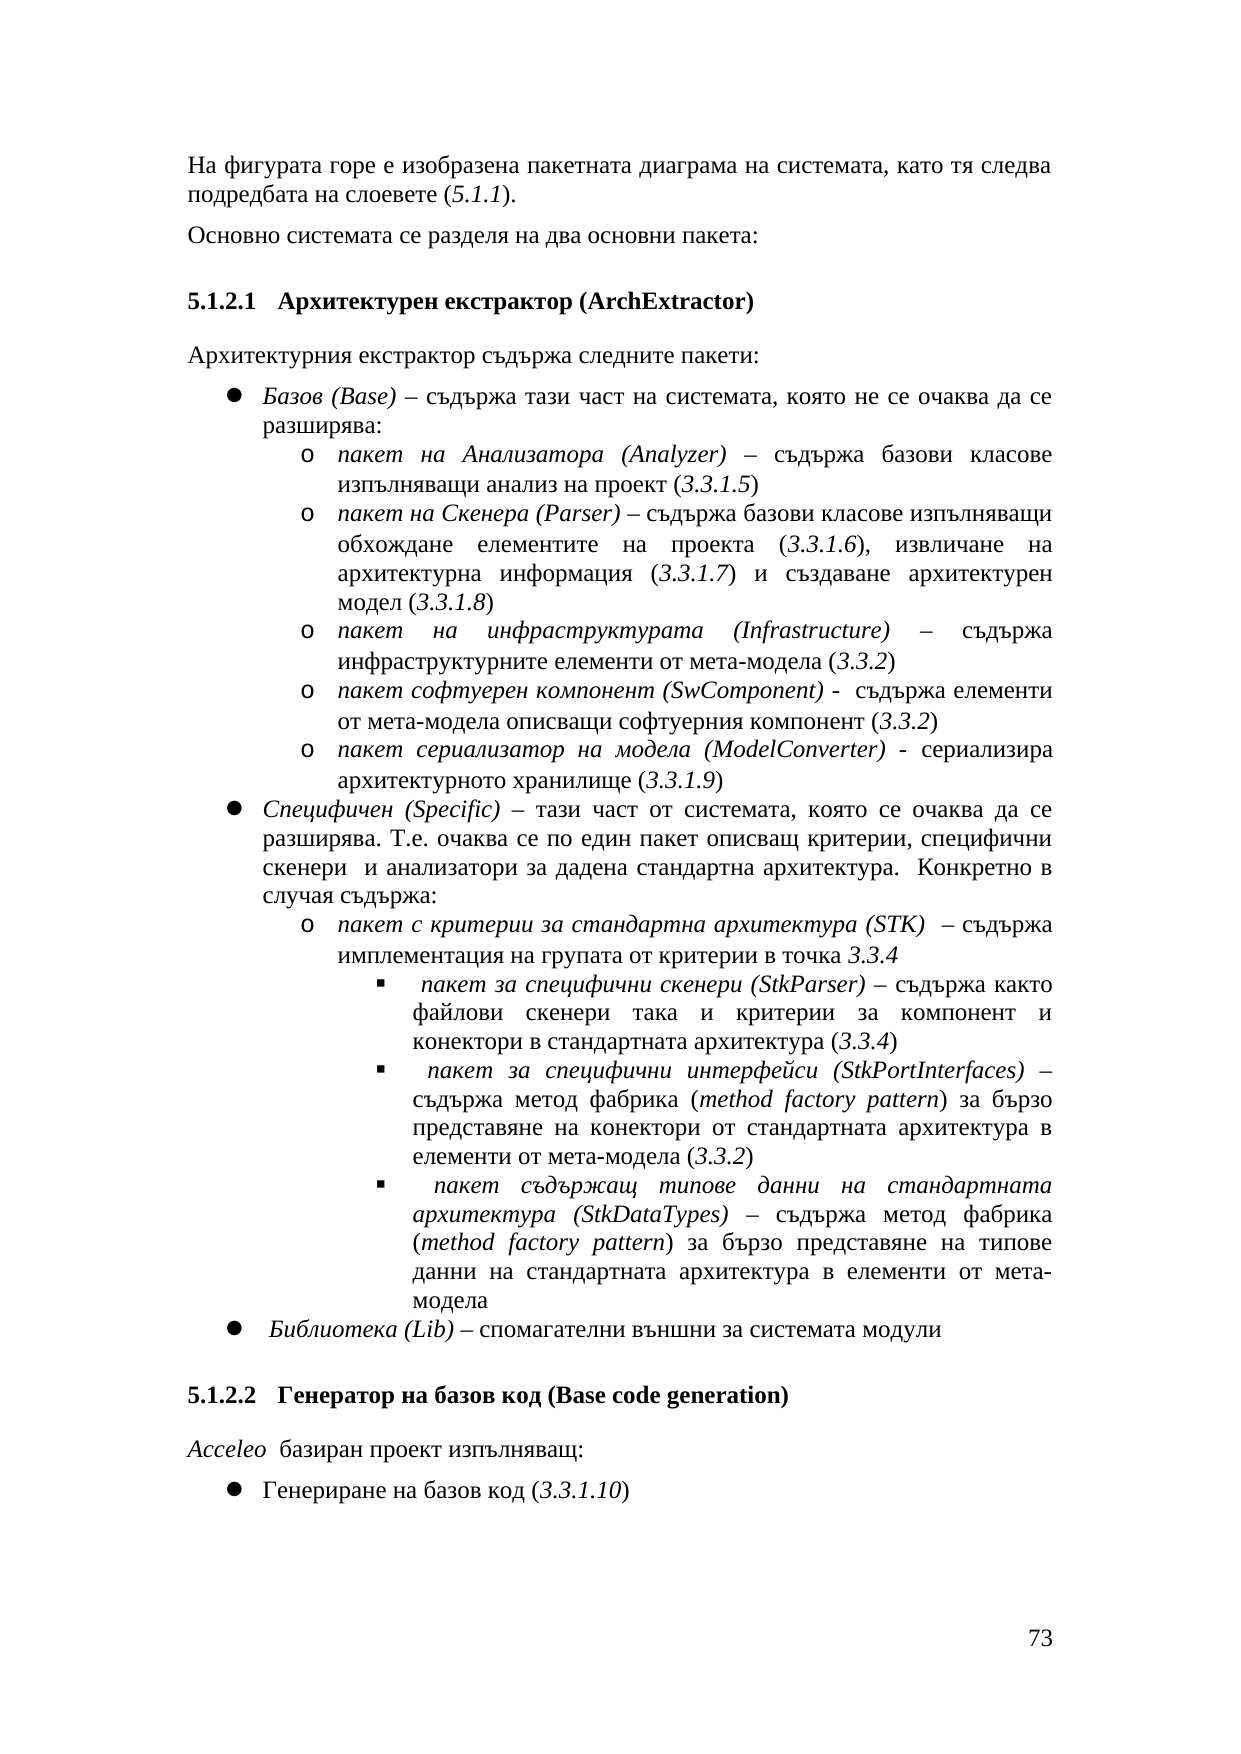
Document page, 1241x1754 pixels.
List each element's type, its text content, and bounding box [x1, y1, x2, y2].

text На фигурата горе е изобразена пакетната диаграма на системата, като тя следва подредбата на слоевете (5.1.1). [187, 150, 1053, 207]
subtitle Генератор на базов код (Base code generation) [187, 1380, 1053, 1409]
list пакет на Скенера (Parser) – съдържа базови класове изпълняващи обхождане елементите на проекта (3.3.1.6), извличане на архитектурна информация (3.3.1.7) и създаване архитектурен модел (3.3.1.8) [300, 498, 1053, 615]
list Базов (Base) – съдържа тази част на системата, която не се очаква да се разширява: [225, 381, 1053, 439]
list Специфичен (Specific) – тази част от системата, която се очаква да се разширява. Т.е. очаква се по един пакет описващ критерии, специфични скенери и анализатори за дадена стандартна архитектура. Конкретно в случая съдържа: [225, 794, 1053, 909]
list пакет с критерии за стандартна архитектура (STK) – съдържа имплементация на групата от критерии в точка 3.3.4 [300, 909, 1053, 969]
list пакет за специфични скенери (StkParser) – съдържа както файлови скенери така и критерии за компонент и конектори в стандартната архитектура (3.3.4) [375, 969, 1053, 1055]
list Библиотека (Lib) – спомагателни външни за системата модули [225, 1314, 1053, 1342]
text Архитектурния екстрактор съдържа следните пакети: [187, 340, 1053, 369]
list Генериране на базов код (3.3.1.10) [225, 1475, 1053, 1504]
list пакет на Анализатора (Analyzer) – съдържа базови класове изпълняващи анализ на проект (3.3.1.5) [300, 439, 1053, 498]
text Основно системата се разделя на два основни пакета: [187, 220, 1053, 249]
list пакет съдържащ типове данни на стандартната архитектура (StkDataTypes) – съдържа метод фабрика (method factory pattern) за бързо представяне на типове данни на стандартната архитектура в елементи от мета-модела [375, 1170, 1053, 1314]
list пакет за специфични интерфейси (StkPortInterfaces) – съдържа метод фабрика (method factory pattern) за бързо представяне на конектори от стандартната архитектура в елементи от мета-модела (3.3.2) [375, 1055, 1053, 1170]
text Acceleo базиран проект изпълняващ: [187, 1434, 1053, 1462]
list пакет сериализатор на модела (ModelConverter) - сериализира архитектурното хранилище (3.3.1.9) [300, 734, 1053, 794]
list пакет на инфраструктурата (Infrastructure) – съдържа инфраструктурните елементи от мета-модела (3.3.2) [300, 615, 1053, 675]
subtitle Архитектурен екстрактор (ArchExtractor) [187, 286, 1053, 315]
list пакет софтуерен компонент (SwComponent) - съдържа елементи от мета-модела описващи софтуерния компонент (3.3.2) [300, 675, 1053, 734]
